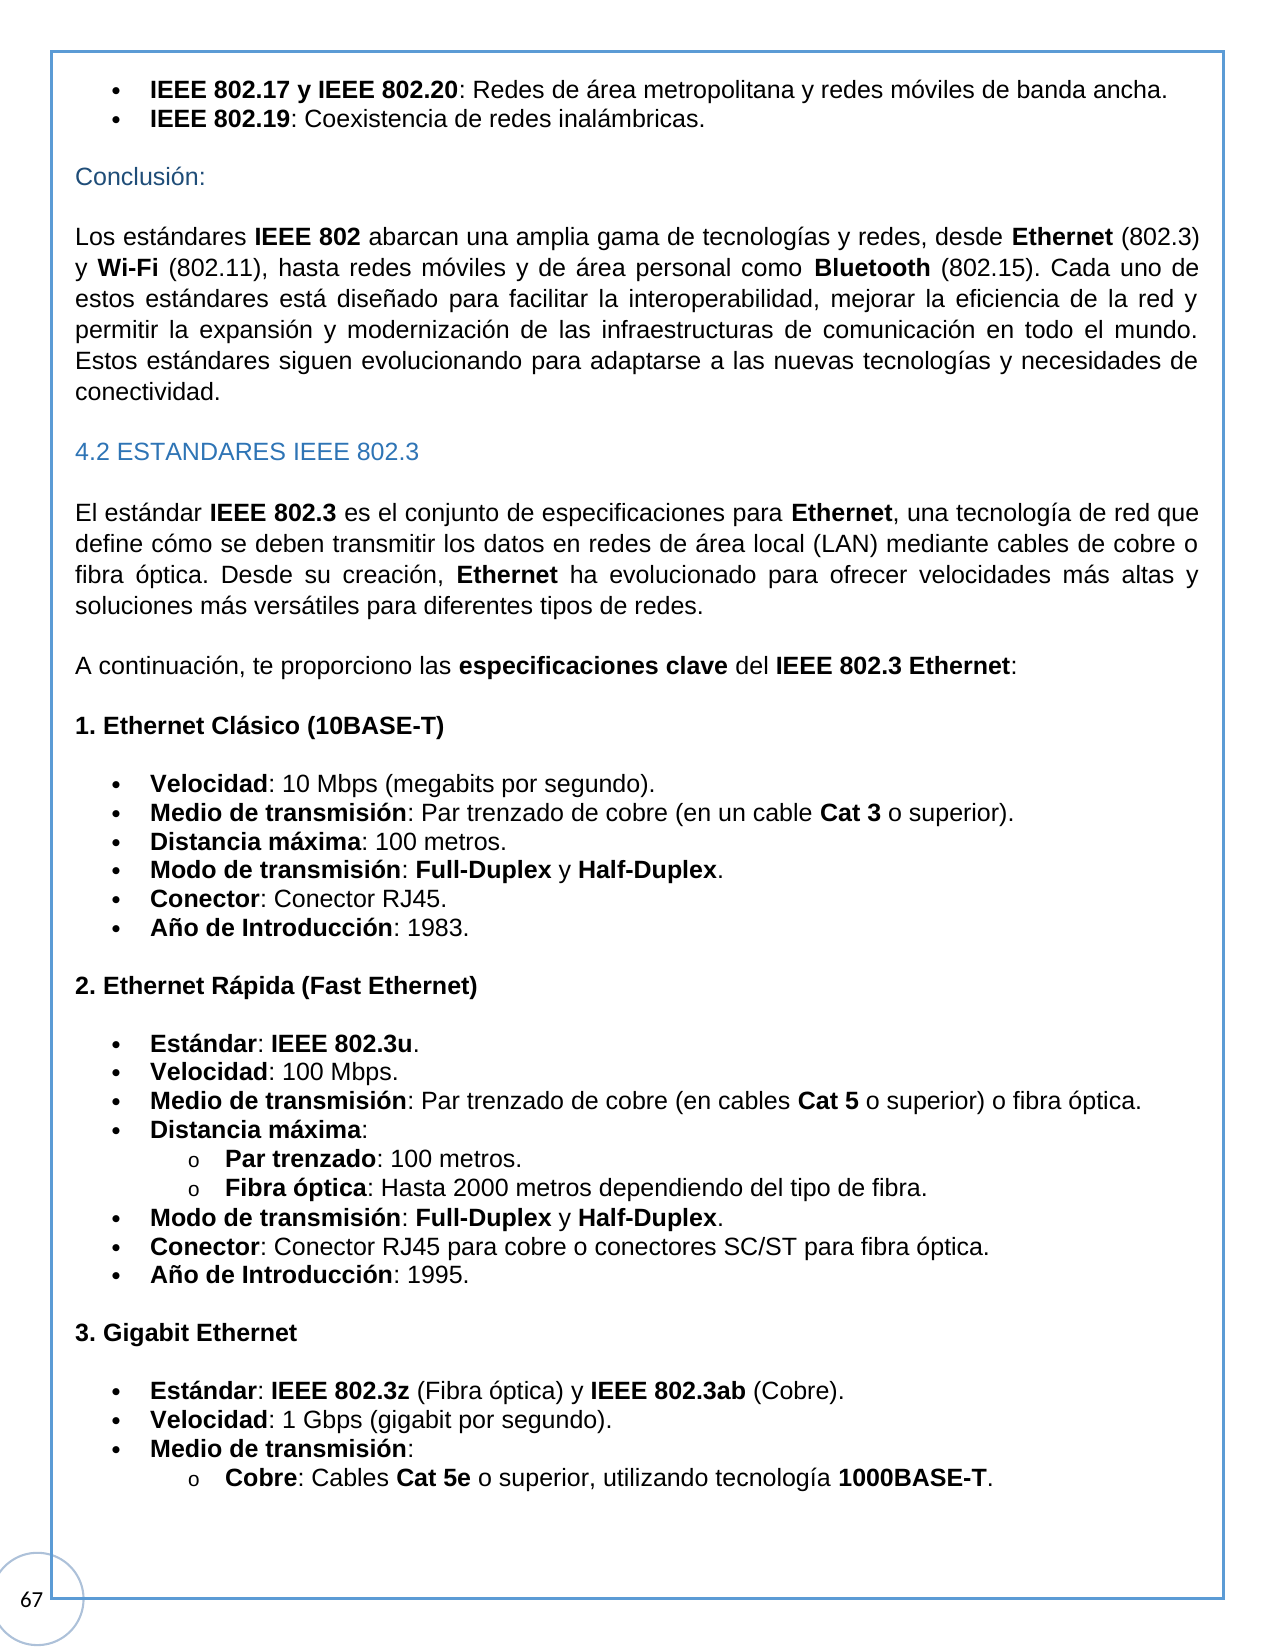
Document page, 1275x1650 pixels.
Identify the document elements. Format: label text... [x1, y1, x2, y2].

text A continuación, te proporciono las especificaciones clave del IEEE 802.3 Ethernet: [75, 651, 1200, 679]
list Velocidad: 1 Gbps (gigabit por segundo). [112, 1405, 1200, 1434]
list IEEE 802.19: Coexistencia de redes inalámbricas. [112, 104, 1200, 132]
list Fibra óptica: Hasta 2000 metros dependiendo del tipo de fibra. [187, 1173, 1200, 1203]
list Año de Introducción: 1983. [112, 913, 1200, 941]
list Conector: Conector RJ45. [112, 884, 1200, 913]
list Conector: Conector RJ45 para cobre o conectores SC/ST para fibra óptica. [112, 1232, 1200, 1260]
subtitle 3. Gigabit Ethernet [75, 1318, 1200, 1347]
list Año de Introducción: 1995. [112, 1260, 1200, 1289]
list Distancia máxima: 100 metros. [112, 826, 1200, 855]
list Medio de transmisión: Par trenzado de cobre (en cables Cat 5 o superior) o fibra óptica. [112, 1086, 1200, 1115]
text El estándar IEEE 802.3 es el conjunto de especificaciones para Ethernet, una tecnología de red que define cómo se deben transmitir los datos en redes de área local (LAN) mediante cables de cobre o fibra óptica. Desde su creación, Ethernet ha evolucionado para ofrecer velocidades más altas y soluciones más versátiles para diferentes tipos de redes. [75, 497, 1200, 619]
list Modo de transmisión: Full-Duplex y Half-Duplex. [112, 855, 1200, 884]
list Cobre: Cables Cat 5e o superior, utilizando tecnología 1000BASE-T. [187, 1462, 1200, 1492]
subtitle Conclusión: [75, 162, 1200, 190]
list Medio de transmisión: [112, 1434, 1200, 1462]
list Velocidad: 10 Mbps (megabits por segundo). [112, 769, 1200, 798]
subtitle 4.2 ESTANDARES IEEE 802.3 [75, 437, 1200, 466]
list Modo de transmisión: Full-Duplex y Half-Duplex. [112, 1203, 1200, 1232]
list Distancia máxima: [112, 1115, 1200, 1143]
subtitle 2. Ethernet Rápida (Fast Ethernet) [75, 971, 1200, 999]
list Medio de transmisión: Par trenzado de cobre (en un cable Cat 3 o superior). [112, 798, 1200, 826]
list Velocidad: 100 Mbps. [112, 1057, 1200, 1086]
list Estándar: IEEE 802.3z (Fibra óptica) y IEEE 802.3ab (Cobre). [112, 1376, 1200, 1405]
subtitle 1. Ethernet Clásico (10BASE-T) [75, 711, 1200, 740]
list Estándar: IEEE 802.3u. [112, 1028, 1200, 1057]
text Los estándares IEEE 802 abarcan una amplia gama de tecnologías y redes, desde Ethernet (802.3) y Wi-Fi (802.11), hasta redes móviles y de área personal como Bluetooth (802.15). Cada uno de estos estándares está diseñado para facilitar la interoperabilidad, mejorar la eficiencia de la red y permitir la expansión y modernización de las infraestructuras de comunicación en todo el mundo. Estos estándares siguen evolucionando para adaptarse a las nuevas tecnologías y necesidades de conectividad. [75, 222, 1200, 406]
list Par trenzado: 100 metros. [187, 1143, 1200, 1173]
list IEEE 802.17 y IEEE 802.20: Redes de área metropolitana y redes móviles de banda ancha. [112, 75, 1200, 104]
